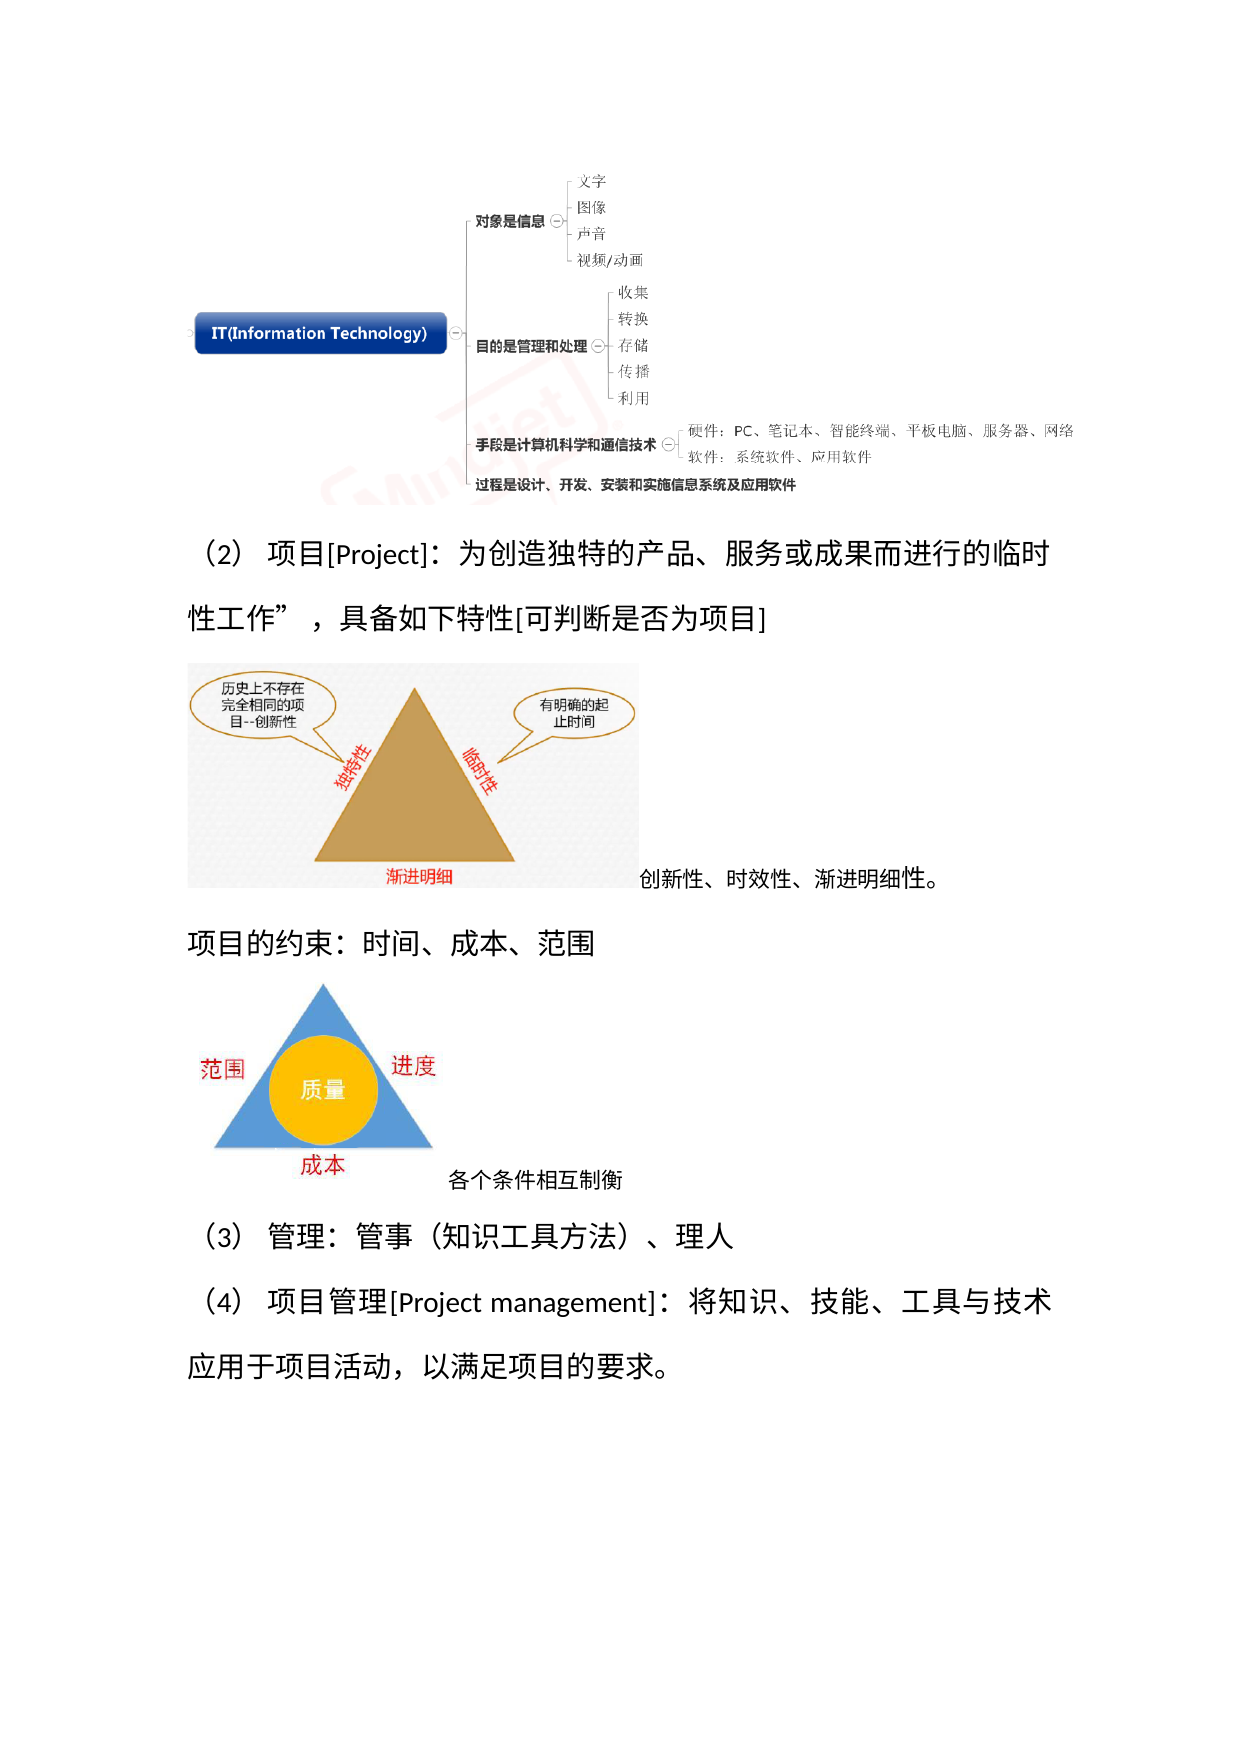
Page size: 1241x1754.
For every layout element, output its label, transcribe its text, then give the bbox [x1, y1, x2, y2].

list 项目[Project]：为创造独特的产品、服务或成果而进行的临时性工作” ，具备如下特性[可判断是否为项目] [187, 519, 1053, 649]
list 项目管理[Project management]：将知识、技能、工具与技术应用于项目活动，以满足项目的要求。 [187, 1267, 1053, 1397]
list 管理：管事（知识工具方法）、理人 [187, 1202, 1053, 1267]
list 项目的约束：时间、成本、范围 [187, 909, 1053, 974]
picture [187, 982, 449, 1188]
picture [187, 663, 639, 888]
picture [187, 162, 1082, 505]
